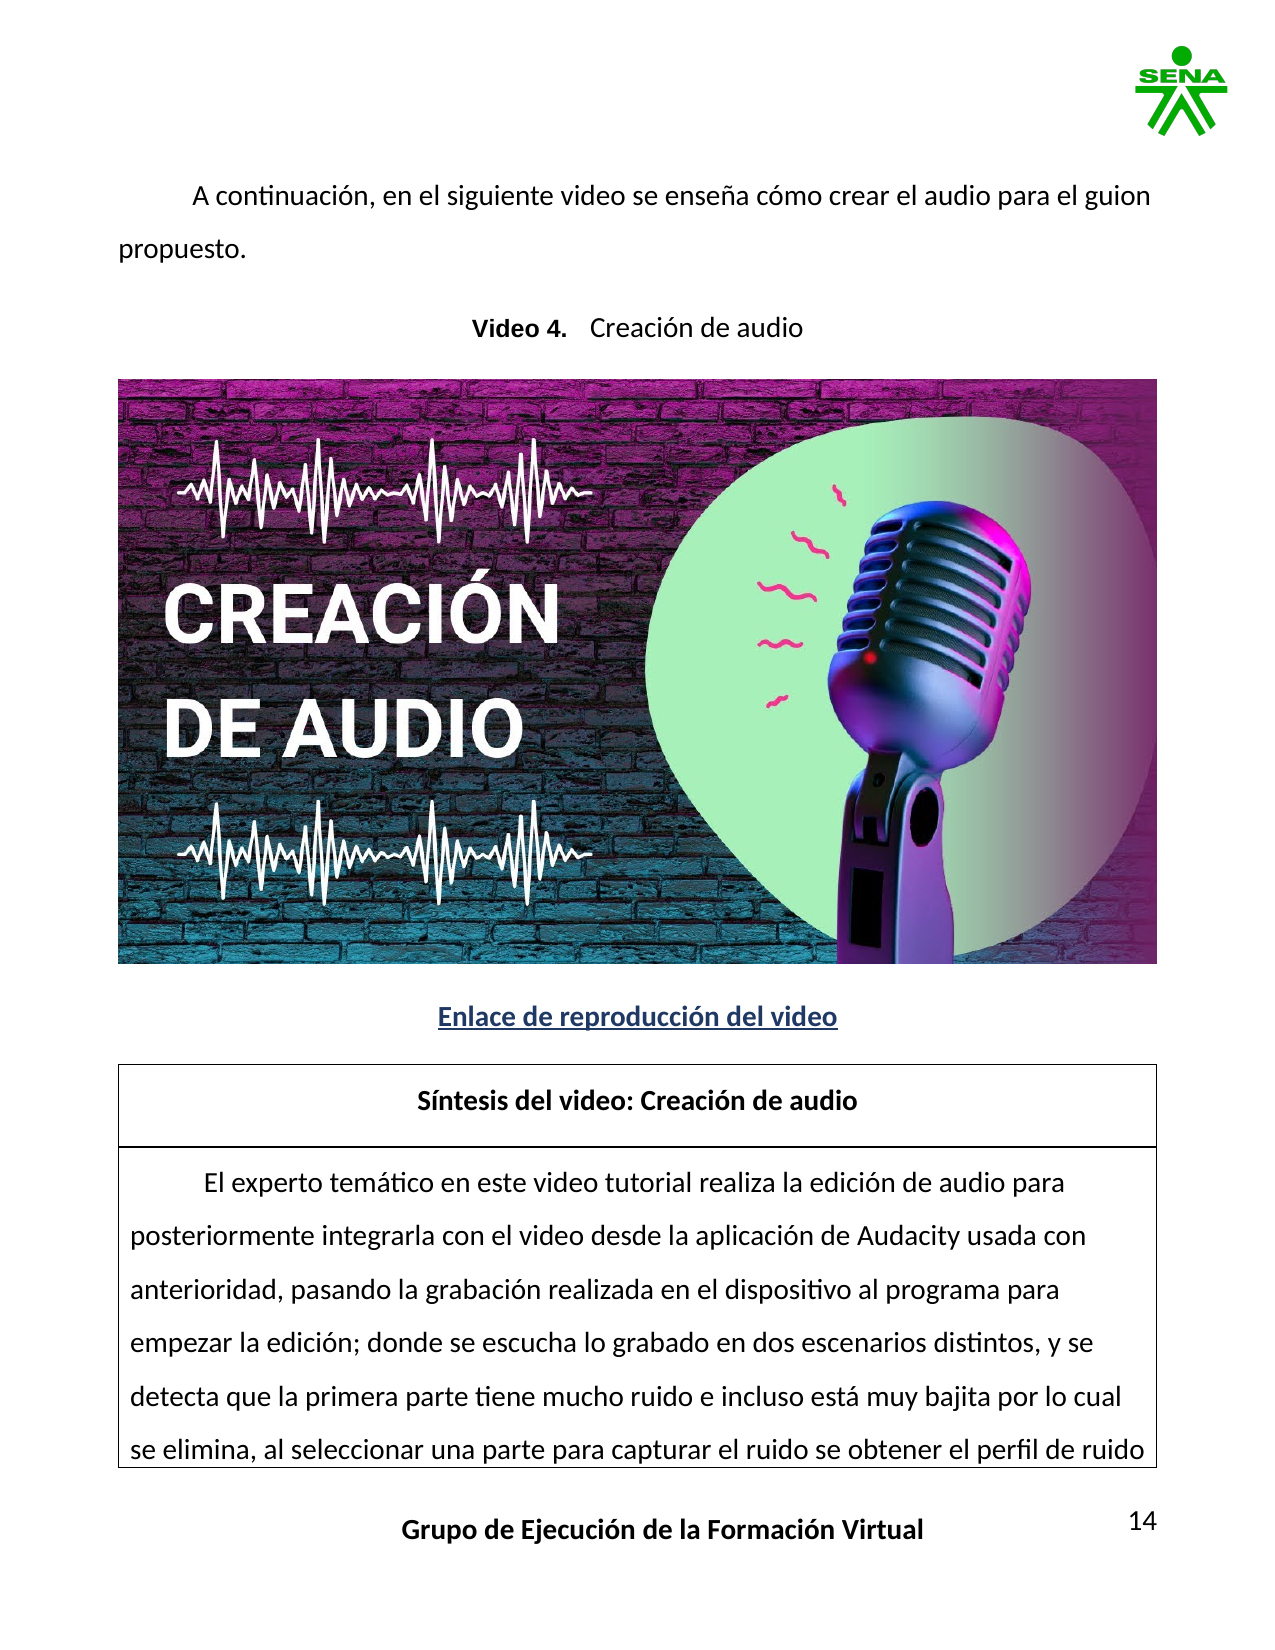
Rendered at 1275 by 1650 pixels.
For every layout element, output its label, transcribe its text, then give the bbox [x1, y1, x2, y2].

table_header Síntesis del video: Creación de audio [119, 1065, 1156, 1146]
picture [118, 379, 1157, 964]
text A continuación, en el siguiente video se enseña cómo crear el audio para el guion propuesto. [118, 177, 1157, 266]
text Enlace de reproducción del video [118, 998, 1157, 1033]
text Creación de audio [118, 309, 1157, 345]
picture [1135, 46, 1228, 136]
